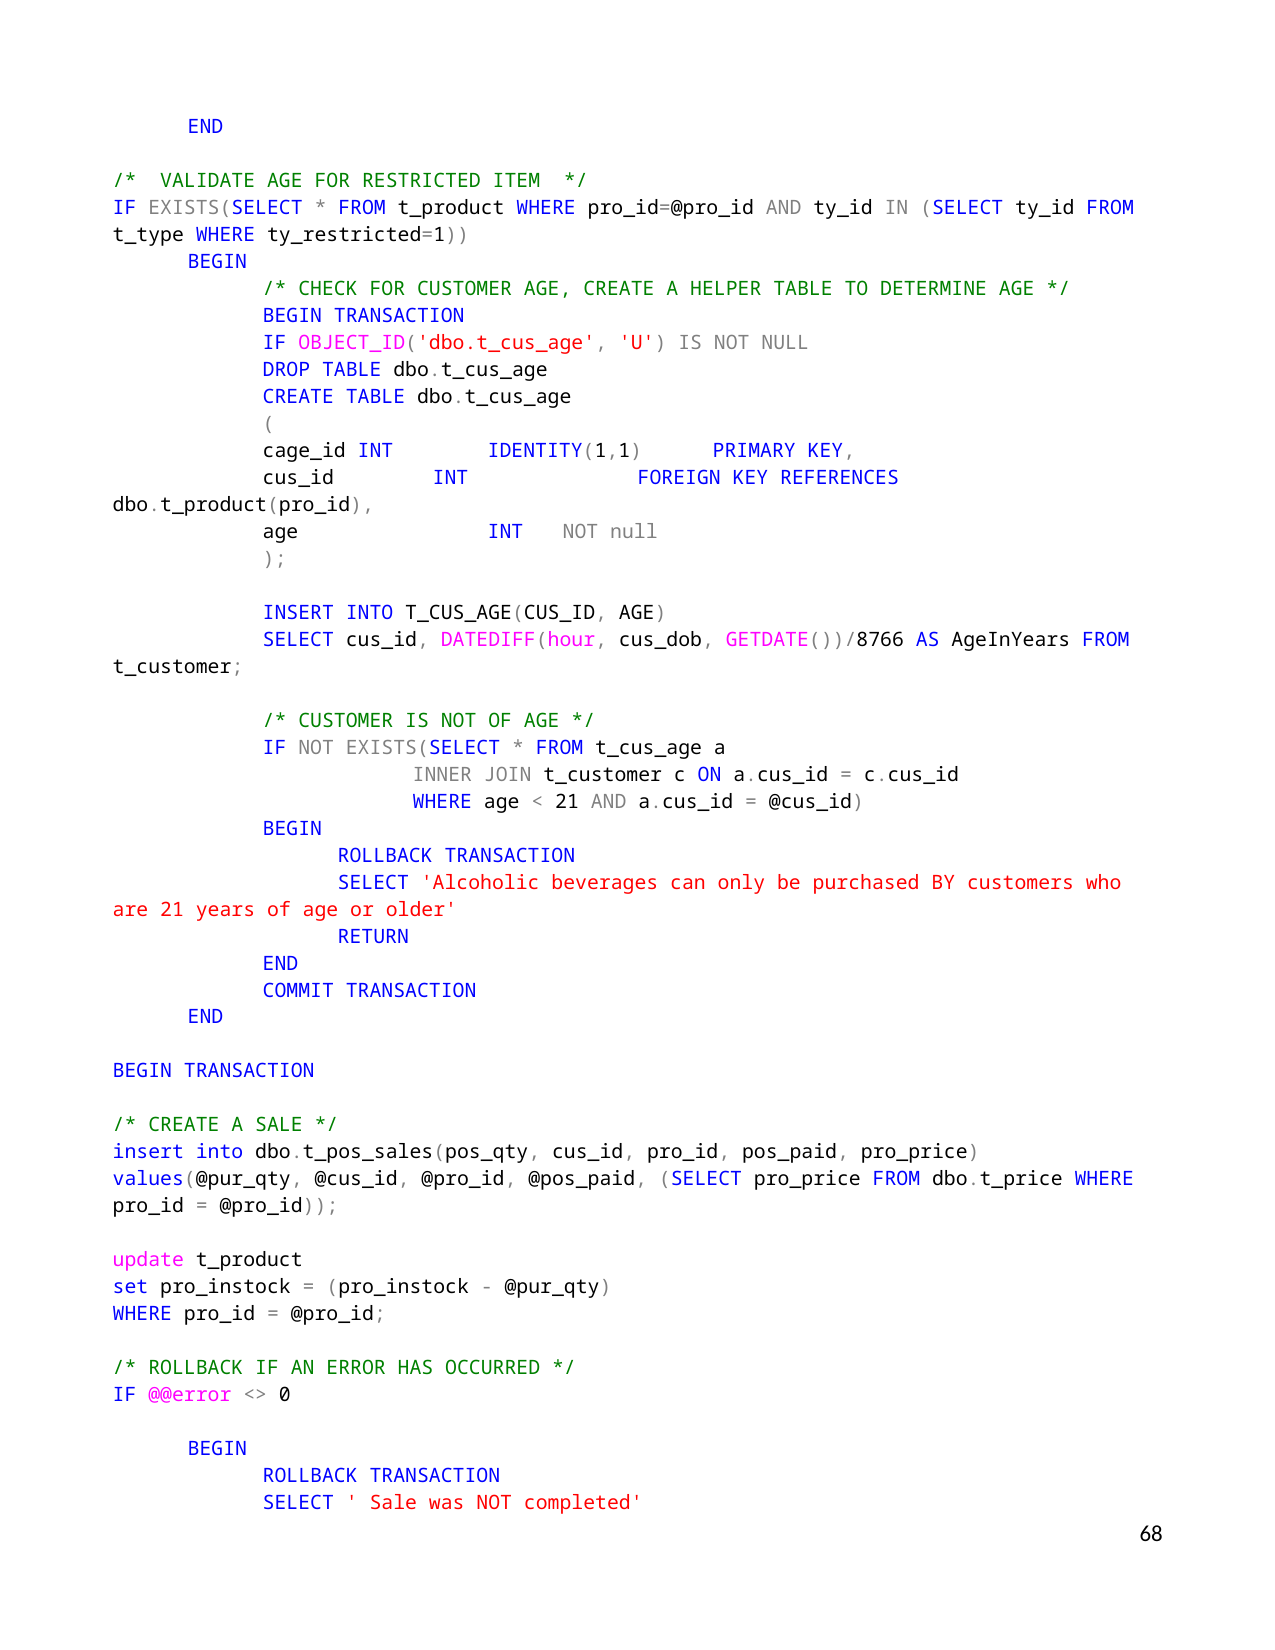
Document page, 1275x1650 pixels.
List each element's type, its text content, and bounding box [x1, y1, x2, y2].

text INNER JOIN t_customer c ON a.cus_id = c.cus_id [112, 760, 1162, 787]
text insert into dbo.t_pos_sales(pos_qty, cus_id, pro_id, pos_paid, pro_price) [112, 1138, 1162, 1165]
text ( [112, 409, 1162, 436]
text BEGIN TRANSACTION [112, 1057, 1162, 1084]
text BEGIN TRANSACTION [112, 301, 1162, 328]
text INSERT INTO T_CUS_AGE(CUS_ID, AGE) [112, 598, 1162, 625]
text age INT NOT null [112, 517, 1162, 544]
text WHERE age < 21 AND a.cus_id = @cus_id) [112, 787, 1162, 814]
text /* CUSTOMER IS NOT OF AGE */ [112, 706, 1162, 733]
text BEGIN [112, 814, 1162, 841]
text values(@pur_qty, @cus_id, @pro_id, @pos_paid, (SELECT pro_price FROM dbo.t_price WHERE pro_id = @pro_id)); [112, 1165, 1162, 1219]
text ROLLBACK TRANSACTION [112, 1461, 1162, 1488]
text cus_id INT FOREIGN KEY REFERENCES dbo.t_product(pro_id), [112, 463, 1162, 517]
text SELECT 'Alcoholic beverages can only be purchased BY customers who are 21 years of age or older' [112, 868, 1162, 922]
text END [112, 949, 1162, 976]
text set pro_instock = (pro_instock - @pur_qty) [112, 1273, 1162, 1299]
text CREATE TABLE dbo.t_cus_age [112, 382, 1162, 409]
text BEGIN [112, 1434, 1162, 1461]
text ); [112, 544, 1162, 571]
text BEGIN [112, 247, 1162, 274]
text /* CHECK FOR CUSTOMER AGE, CREATE A HELPER TABLE TO DETERMINE AGE */ [112, 274, 1162, 301]
text DROP TABLE dbo.t_cus_age [112, 355, 1162, 382]
text cage_id INT IDENTITY(1,1) PRIMARY KEY, [112, 436, 1162, 463]
text SELECT ' Sale was NOT completed' [112, 1488, 1162, 1515]
text IF OBJECT_ID('dbo.t_cus_age', 'U') IS NOT NULL [112, 328, 1162, 355]
text IF NOT EXISTS(SELECT * FROM t_cus_age a [112, 733, 1162, 760]
text IF EXISTS(SELECT * FROM t_product WHERE pro_id=@pro_id AND ty_id IN (SELECT ty_id FROM t_type WHERE ty_restricted=1)) [112, 193, 1162, 247]
text /* ROLLBACK IF AN ERROR HAS OCCURRED */ [112, 1353, 1162, 1381]
text RETURN [112, 922, 1162, 949]
text ROLLBACK TRANSACTION [112, 841, 1162, 868]
text WHERE pro_id = @pro_id; [112, 1299, 1162, 1327]
text /* CREATE A SALE */ [112, 1111, 1162, 1138]
text COMMIT TRANSACTION [112, 976, 1162, 1003]
text END [112, 1003, 1162, 1030]
text SELECT cus_id, DATEDIFF(hour, cus_dob, GETDATE())/8766 AS AgeInYears FROM t_customer; [112, 625, 1162, 679]
text update t_product [112, 1246, 1162, 1273]
text END [112, 112, 1162, 139]
text IF @@error <> 0 [112, 1381, 1162, 1407]
text /* VALIDATE AGE FOR RESTRICTED ITEM */ [112, 166, 1162, 193]
